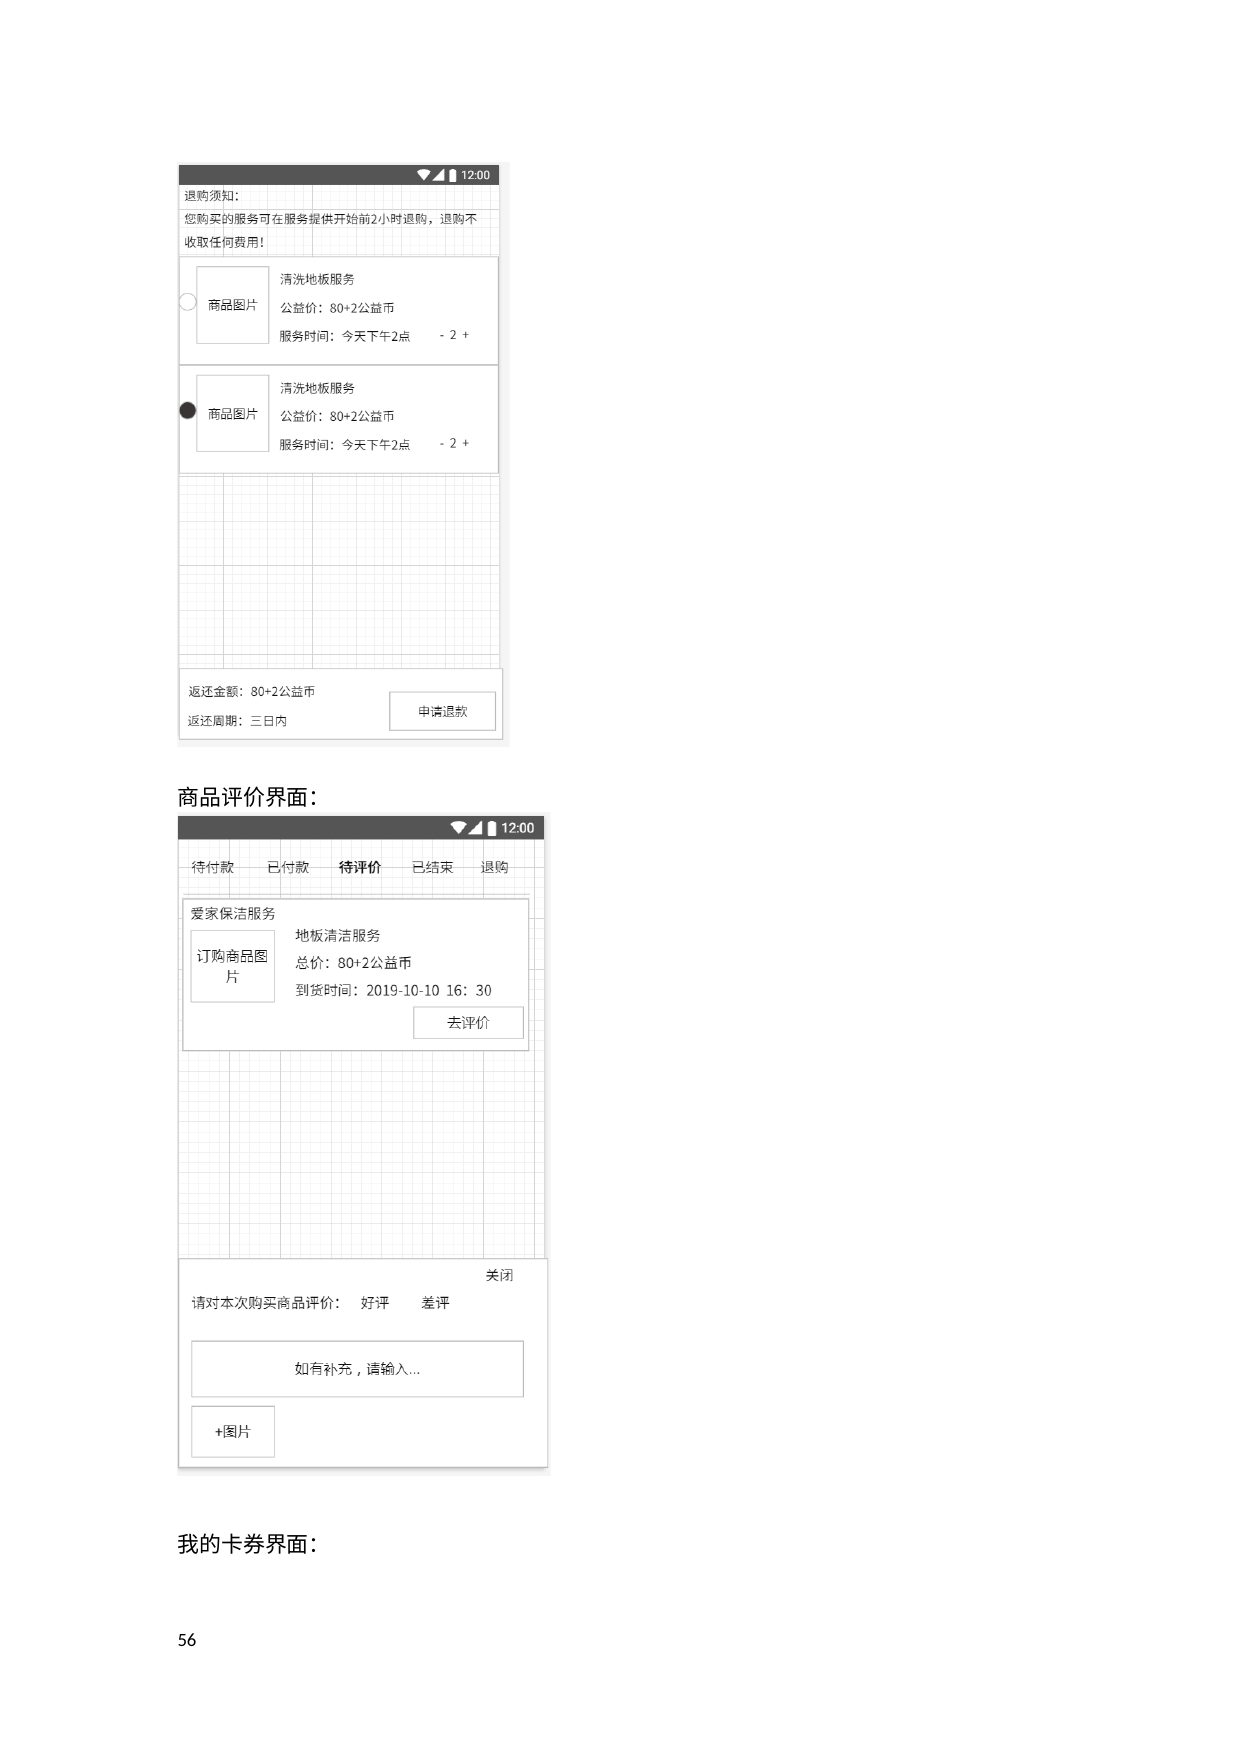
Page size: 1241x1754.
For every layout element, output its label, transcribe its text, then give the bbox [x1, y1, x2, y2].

picture [177, 812, 551, 1476]
text 我的卡券界面： [177, 1527, 1053, 1559]
picture [177, 162, 510, 747]
text 商品评价界面： [177, 779, 1053, 812]
